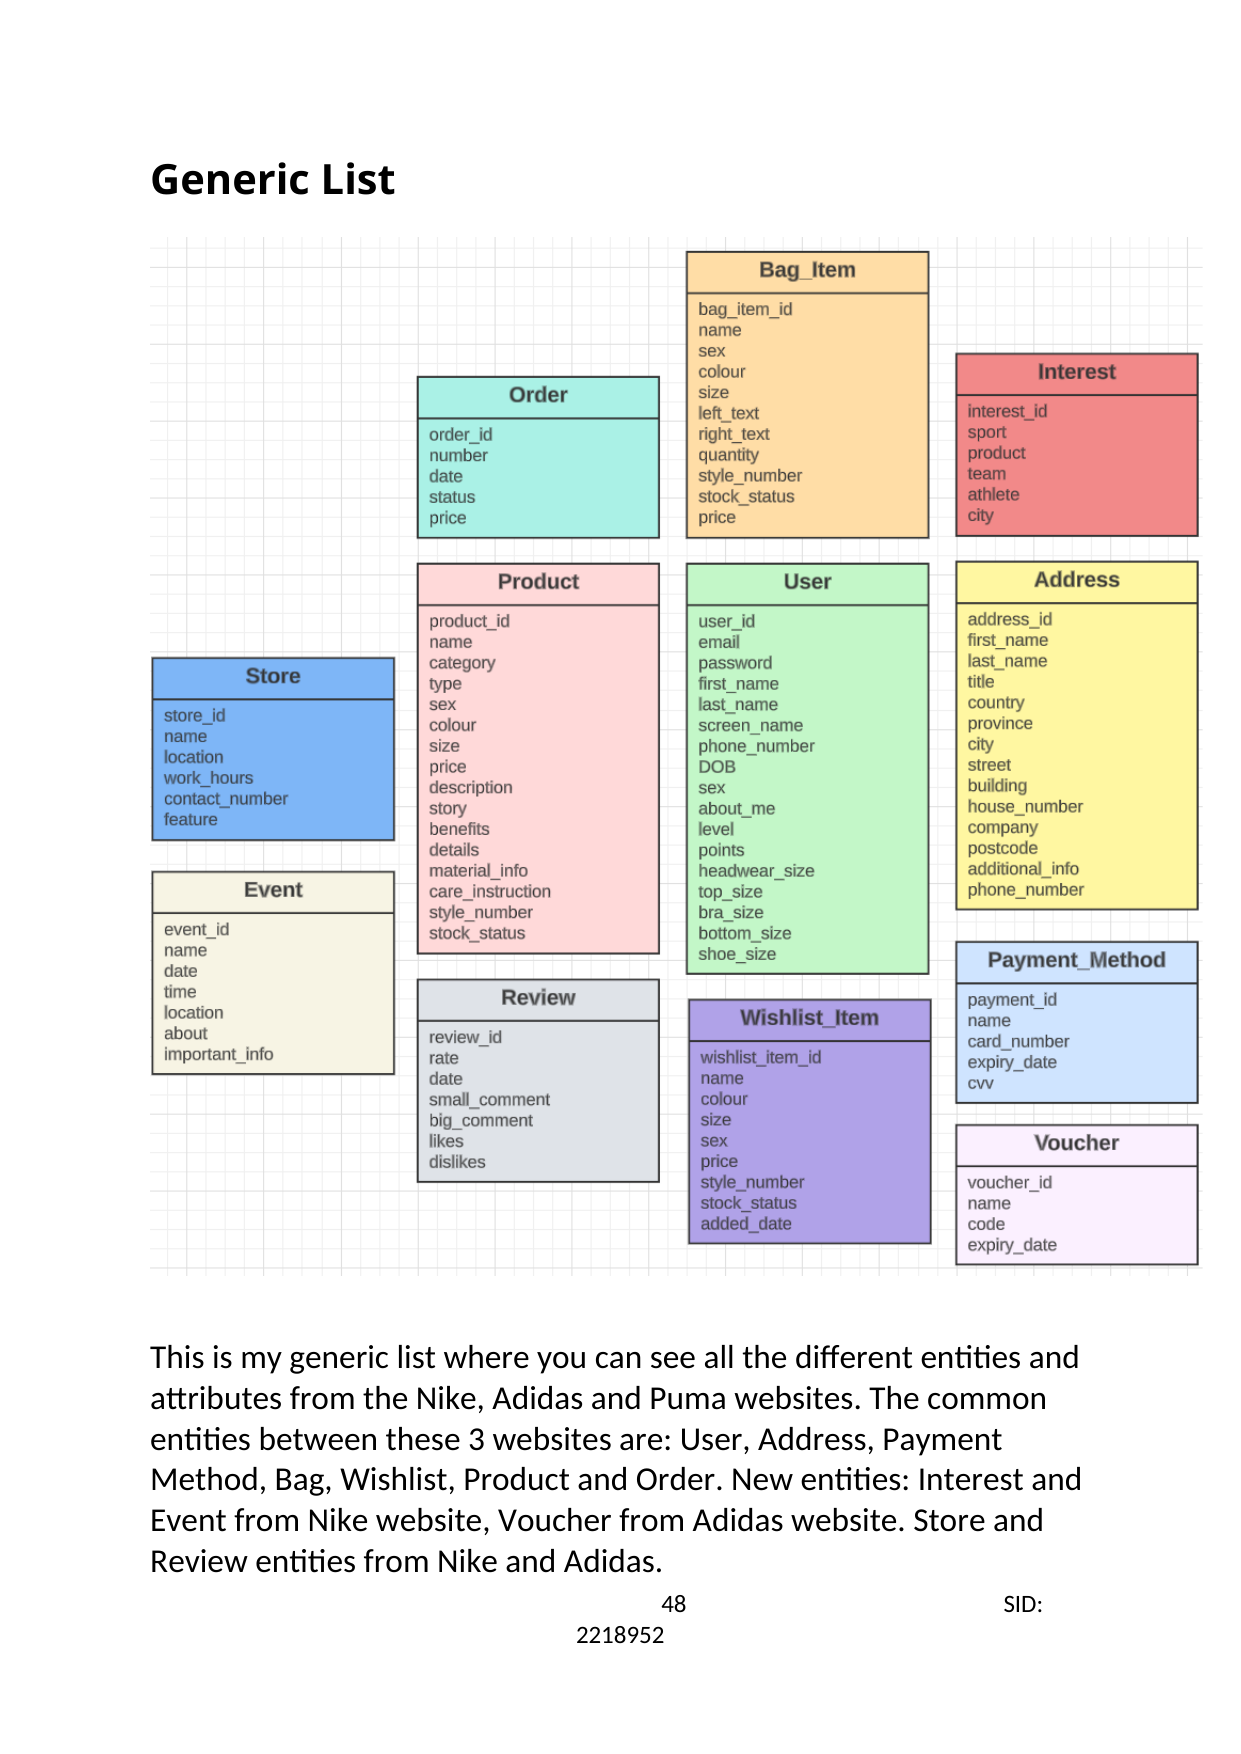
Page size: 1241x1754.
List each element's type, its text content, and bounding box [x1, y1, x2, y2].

subtitle Generic List [150, 150, 1090, 207]
text This is my generic list where you can see all the different entities and attributes from the Nike, Adidas and Puma websites. The common entities between these 3 websites are: User, Address, Payment Method, Bag, Wishlist, Product and Order. New entities: Interest and Event from Nike website, Voucher from Adidas website. Store and Review entities from Nike and Adidas. [150, 1336, 1090, 1581]
picture [150, 237, 1203, 1276]
